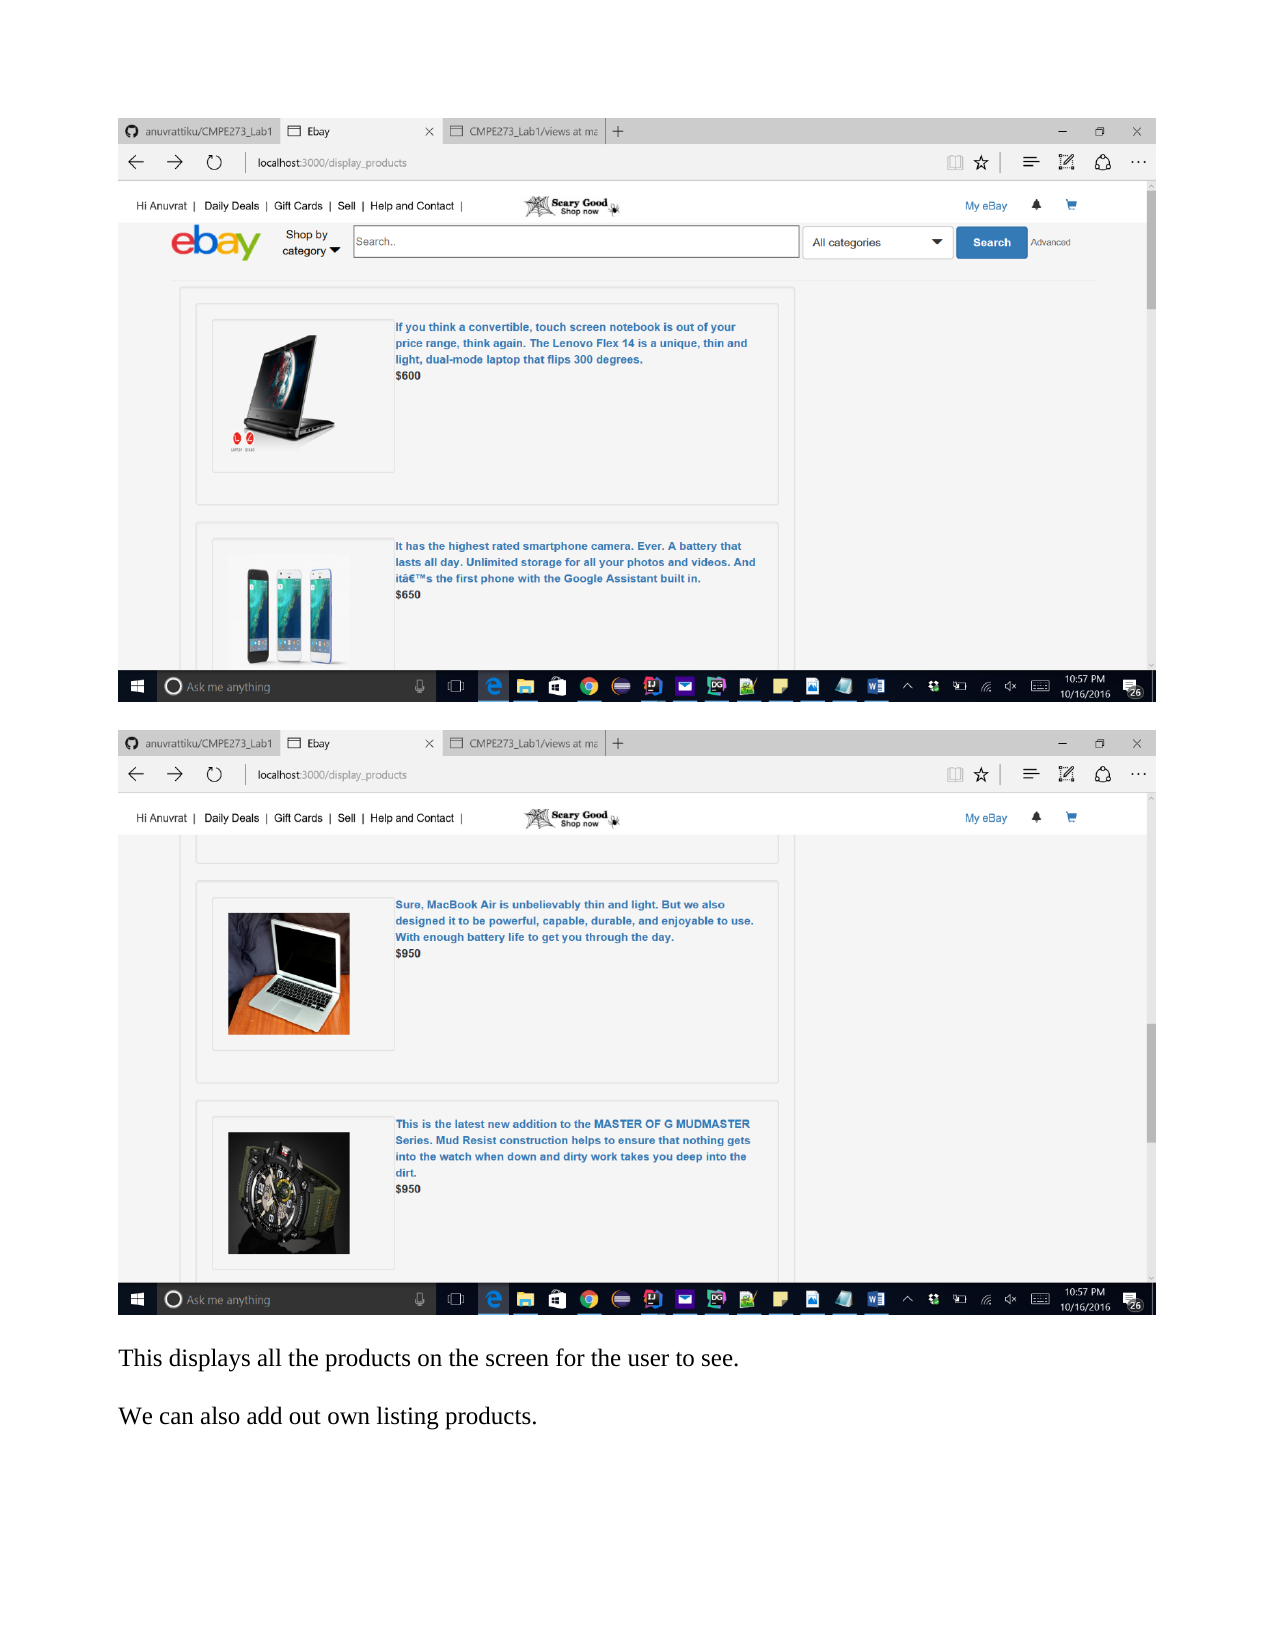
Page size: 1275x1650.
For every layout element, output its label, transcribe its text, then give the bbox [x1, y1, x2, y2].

text This displays all the products on the screen for the user to see. [118, 1343, 1157, 1372]
picture [118, 118, 1156, 702]
picture [118, 730, 1156, 1315]
text We can also add out own listing products. [118, 1401, 1157, 1429]
